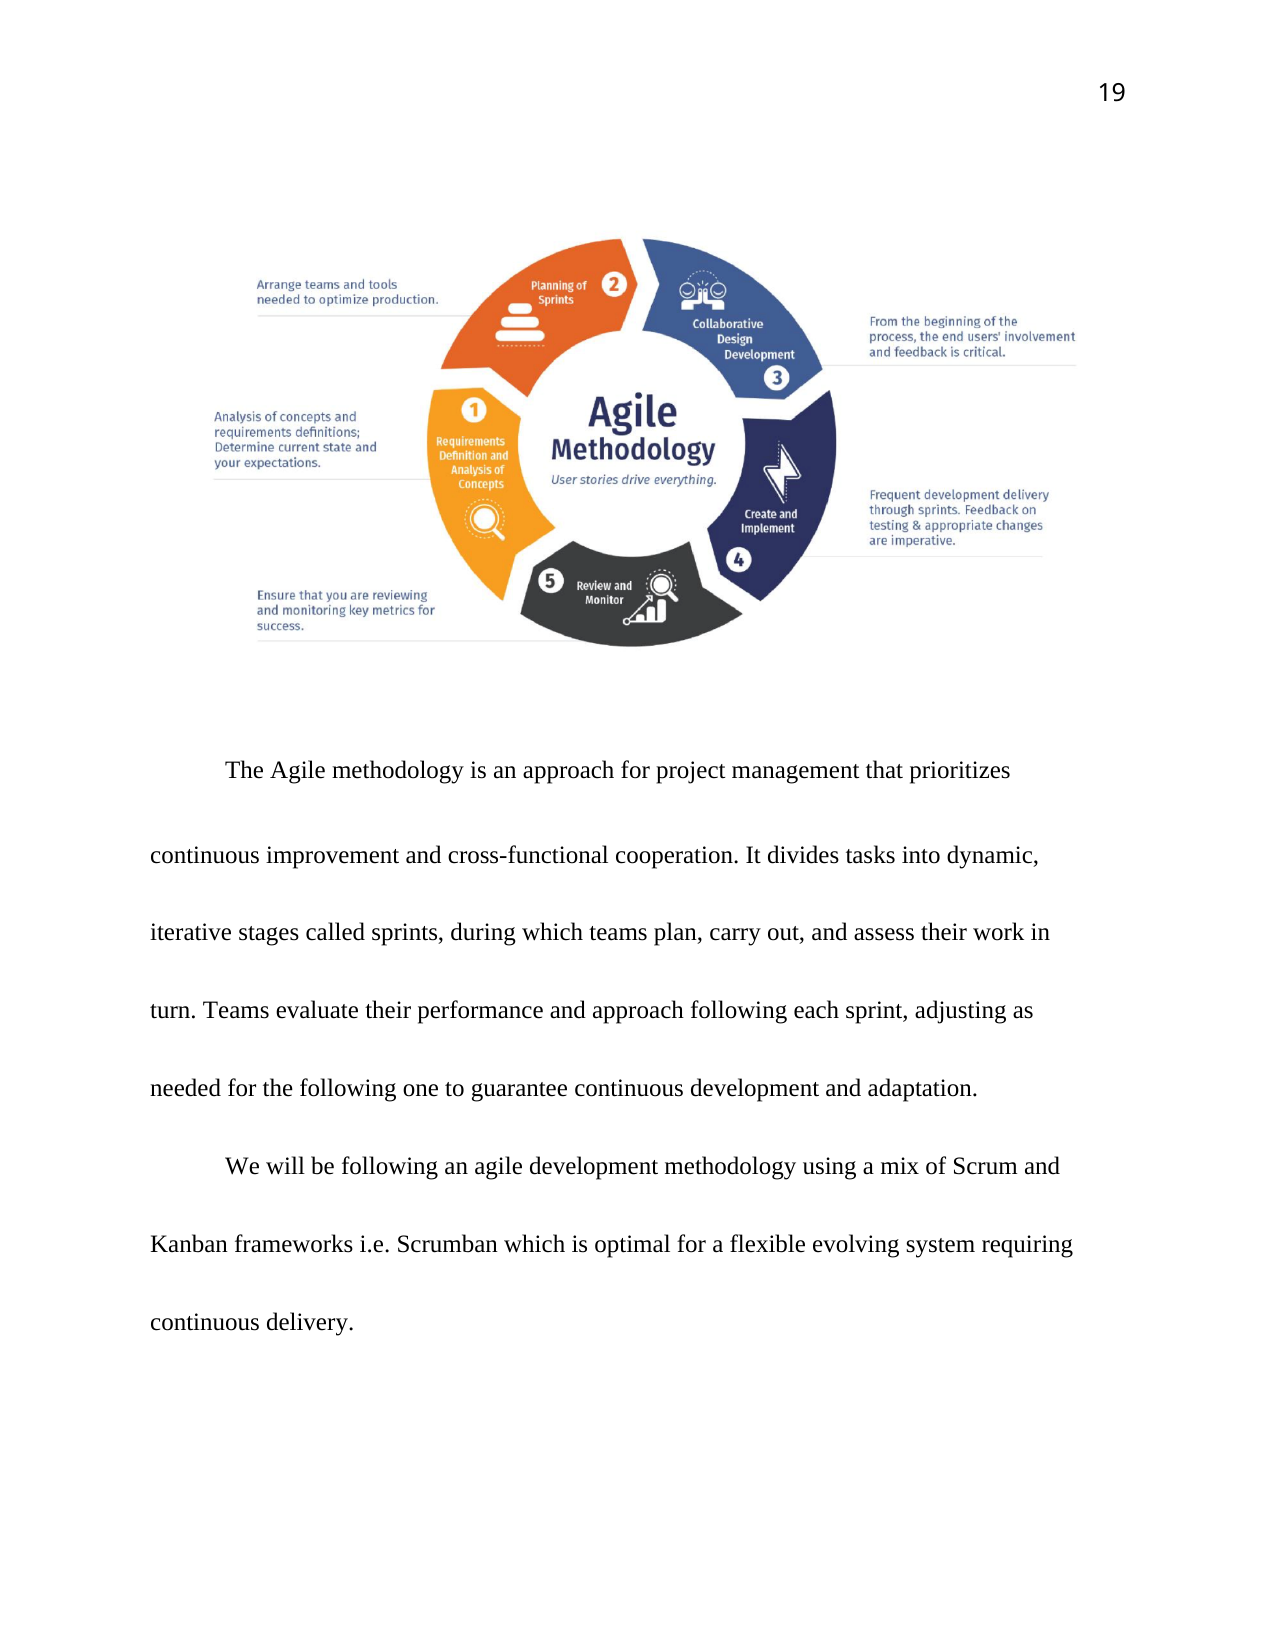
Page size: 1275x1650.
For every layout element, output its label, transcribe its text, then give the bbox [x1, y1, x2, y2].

picture [150, 170, 1125, 718]
text We will be following an agile development methodology using a mix of Scrum and [150, 1151, 1125, 1180]
text iterative stages called sprints, during which teams plan, carry out, and assess their work in [150, 917, 1125, 946]
text needed for the following one to guarantee continuous development and adaptation. [150, 1073, 1125, 1102]
text Kanban frameworks i.e. Scrumban which is optimal for a flexible evolving system requiring [150, 1229, 1125, 1257]
text continuous improvement and cross-functional cooperation. It divides tasks into dynamic, [150, 840, 1125, 868]
text continuous delivery. [150, 1307, 1125, 1335]
text turn. Teams evaluate their performance and approach following each sprint, adjusting as [150, 995, 1125, 1024]
text The Agile methodology is an approach for project management that prioritizes [150, 718, 1125, 785]
